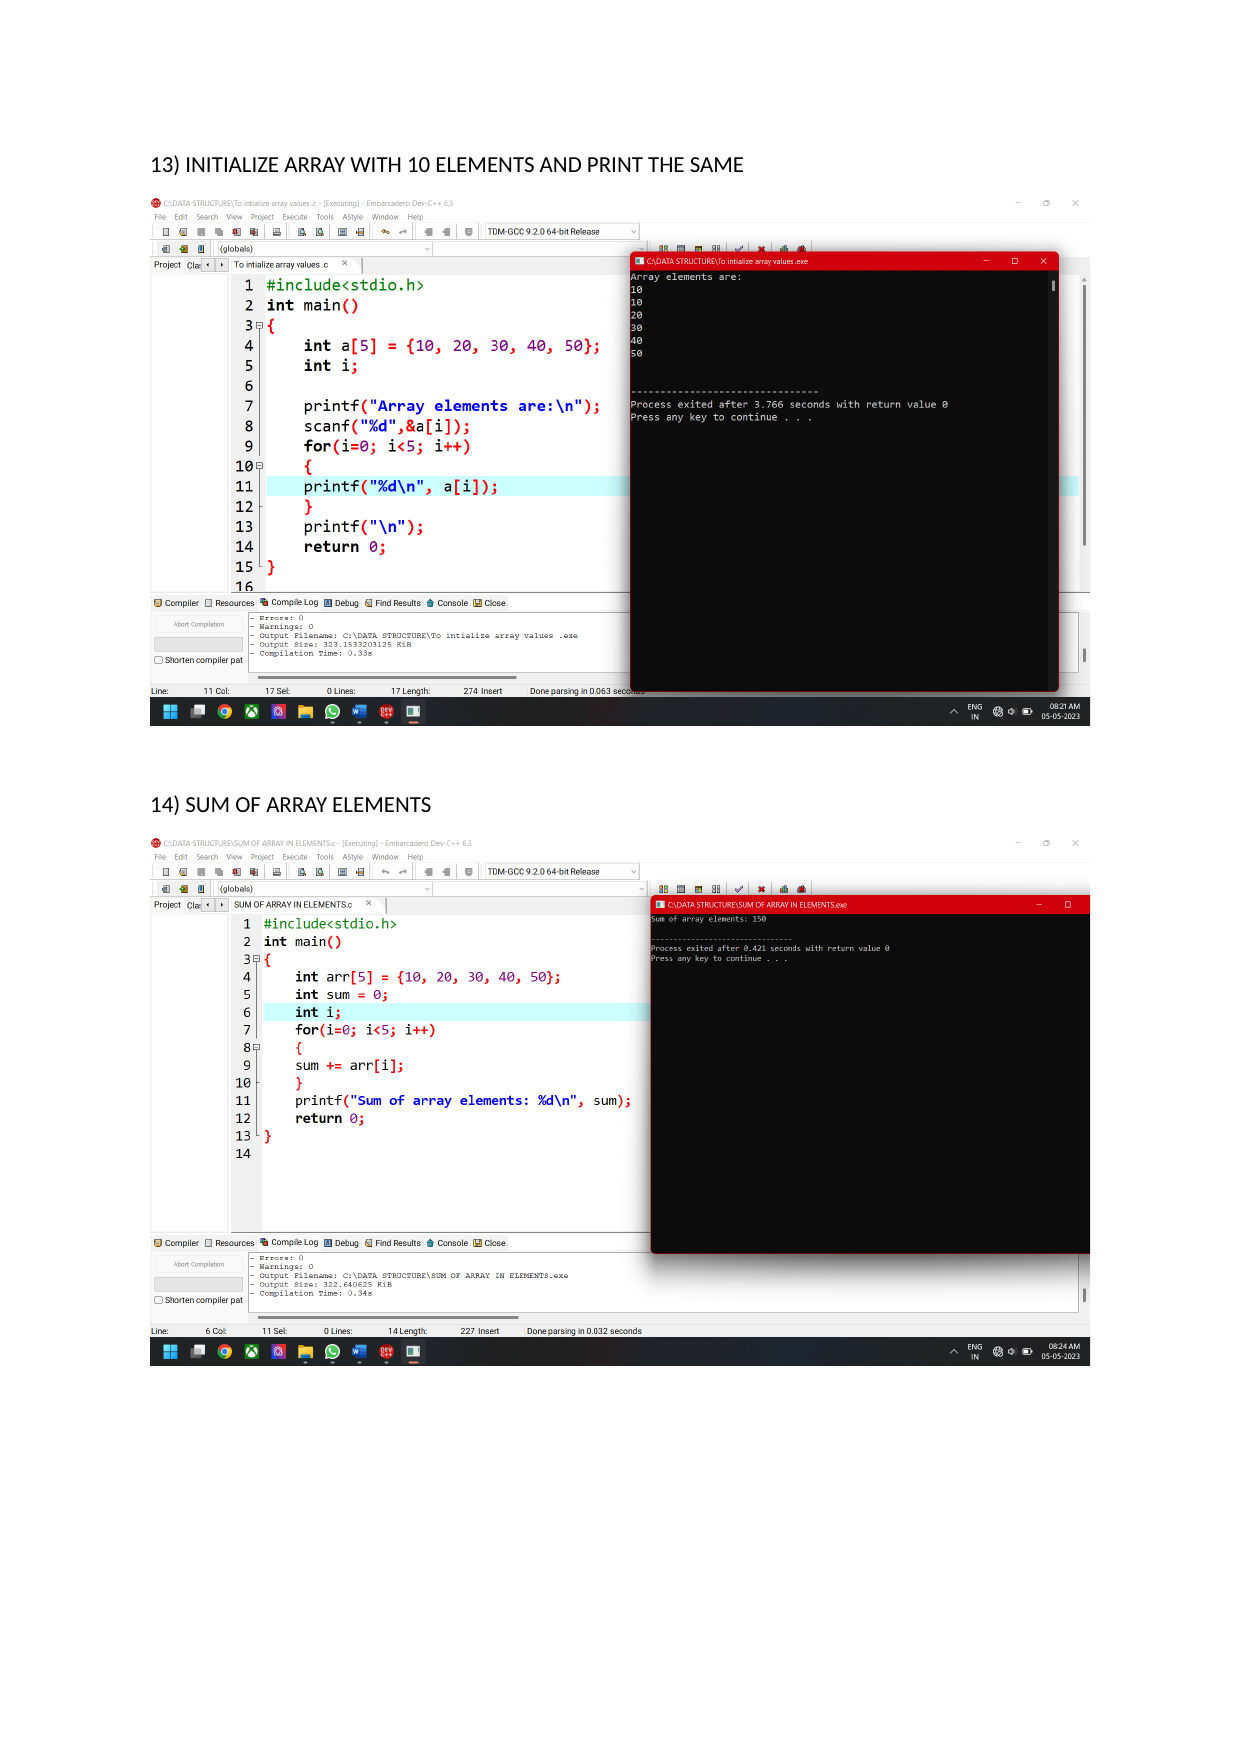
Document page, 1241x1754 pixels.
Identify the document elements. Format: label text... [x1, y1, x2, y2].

picture [150, 196, 1091, 726]
picture [150, 836, 1091, 1366]
text 13) INITIALIZE ARRAY WITH 10 ELEMENTS AND PRINT THE SAME [150, 150, 1090, 178]
text 14) SUM OF ARRAY ELEMENTS [150, 790, 1090, 818]
